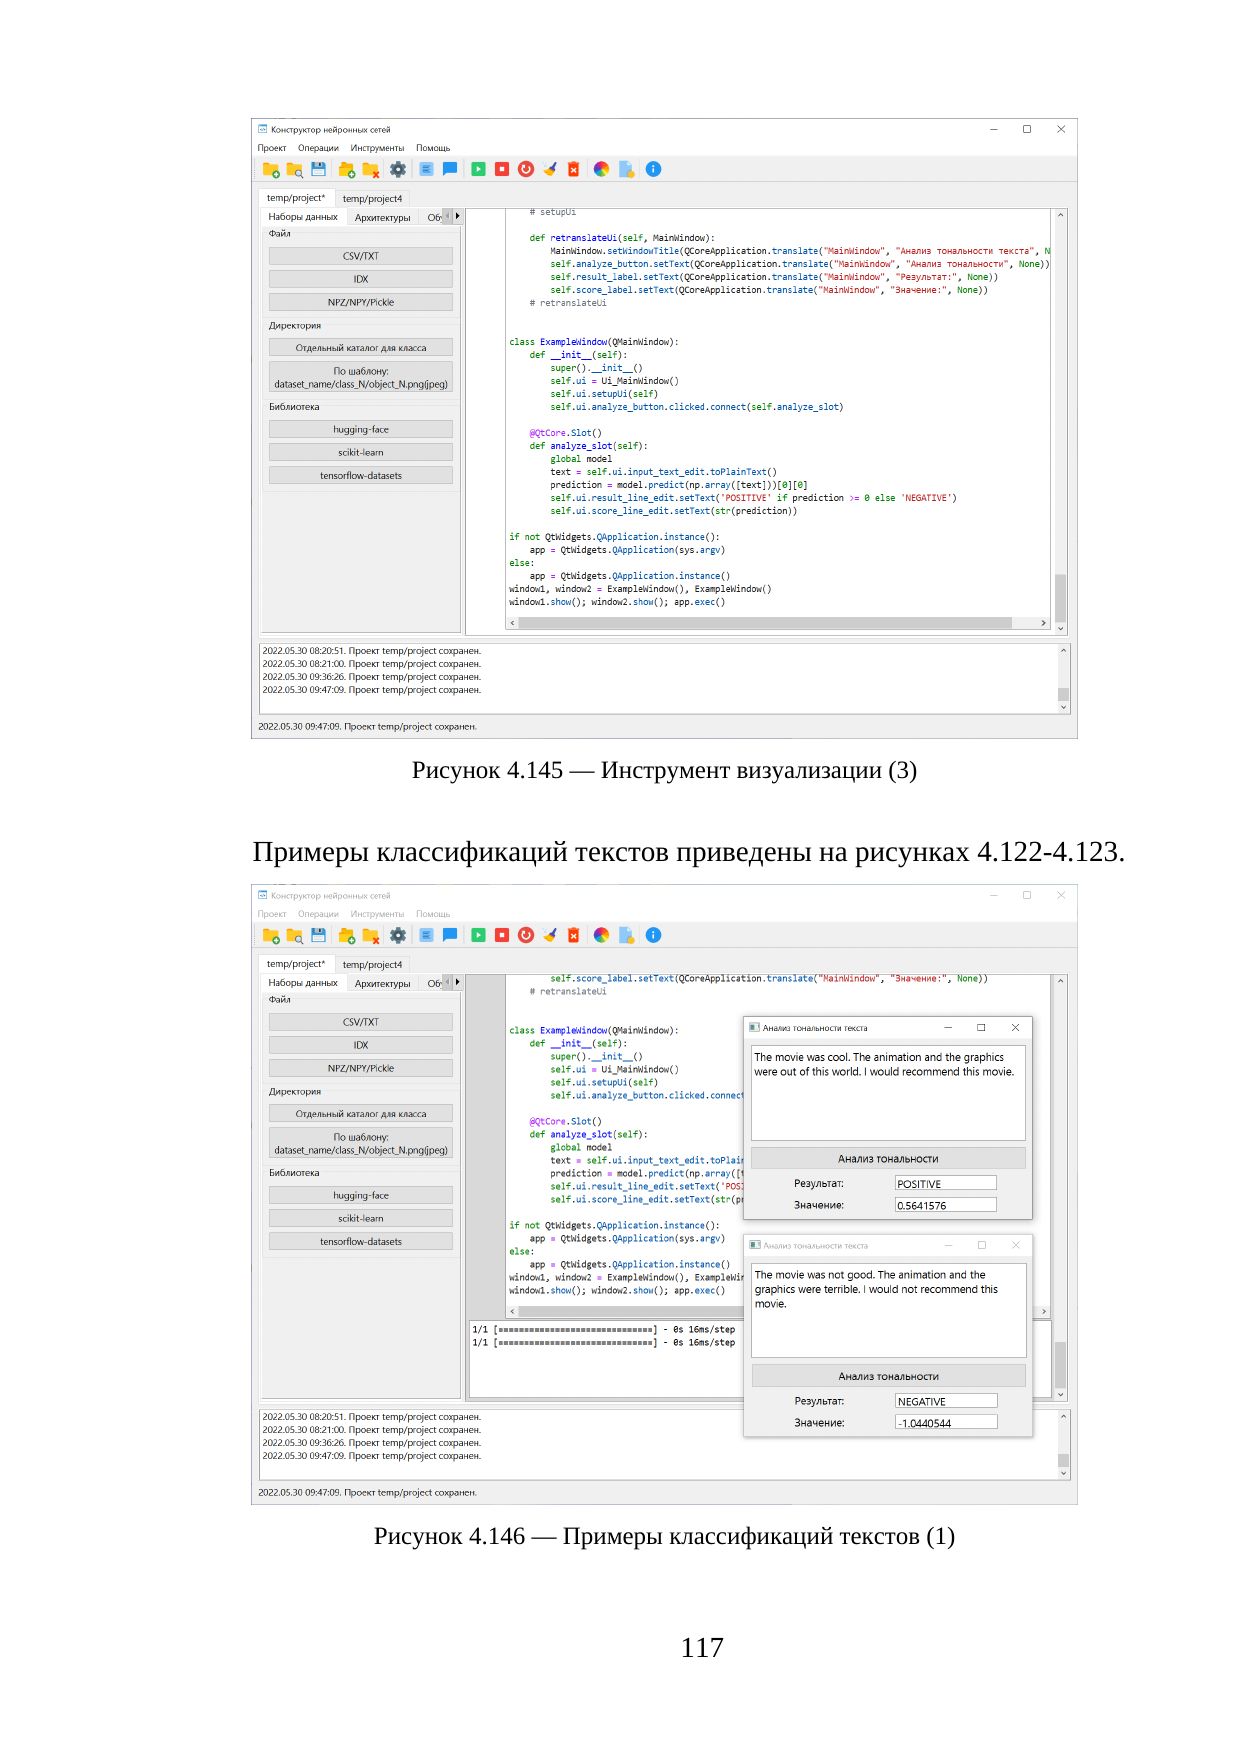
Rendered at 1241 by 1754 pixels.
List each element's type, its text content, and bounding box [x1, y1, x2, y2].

text Примеры классификаций текстов приведены на рисунках 4.122-4.123. [177, 834, 1152, 868]
picture [251, 118, 1078, 739]
picture [251, 884, 1078, 1505]
